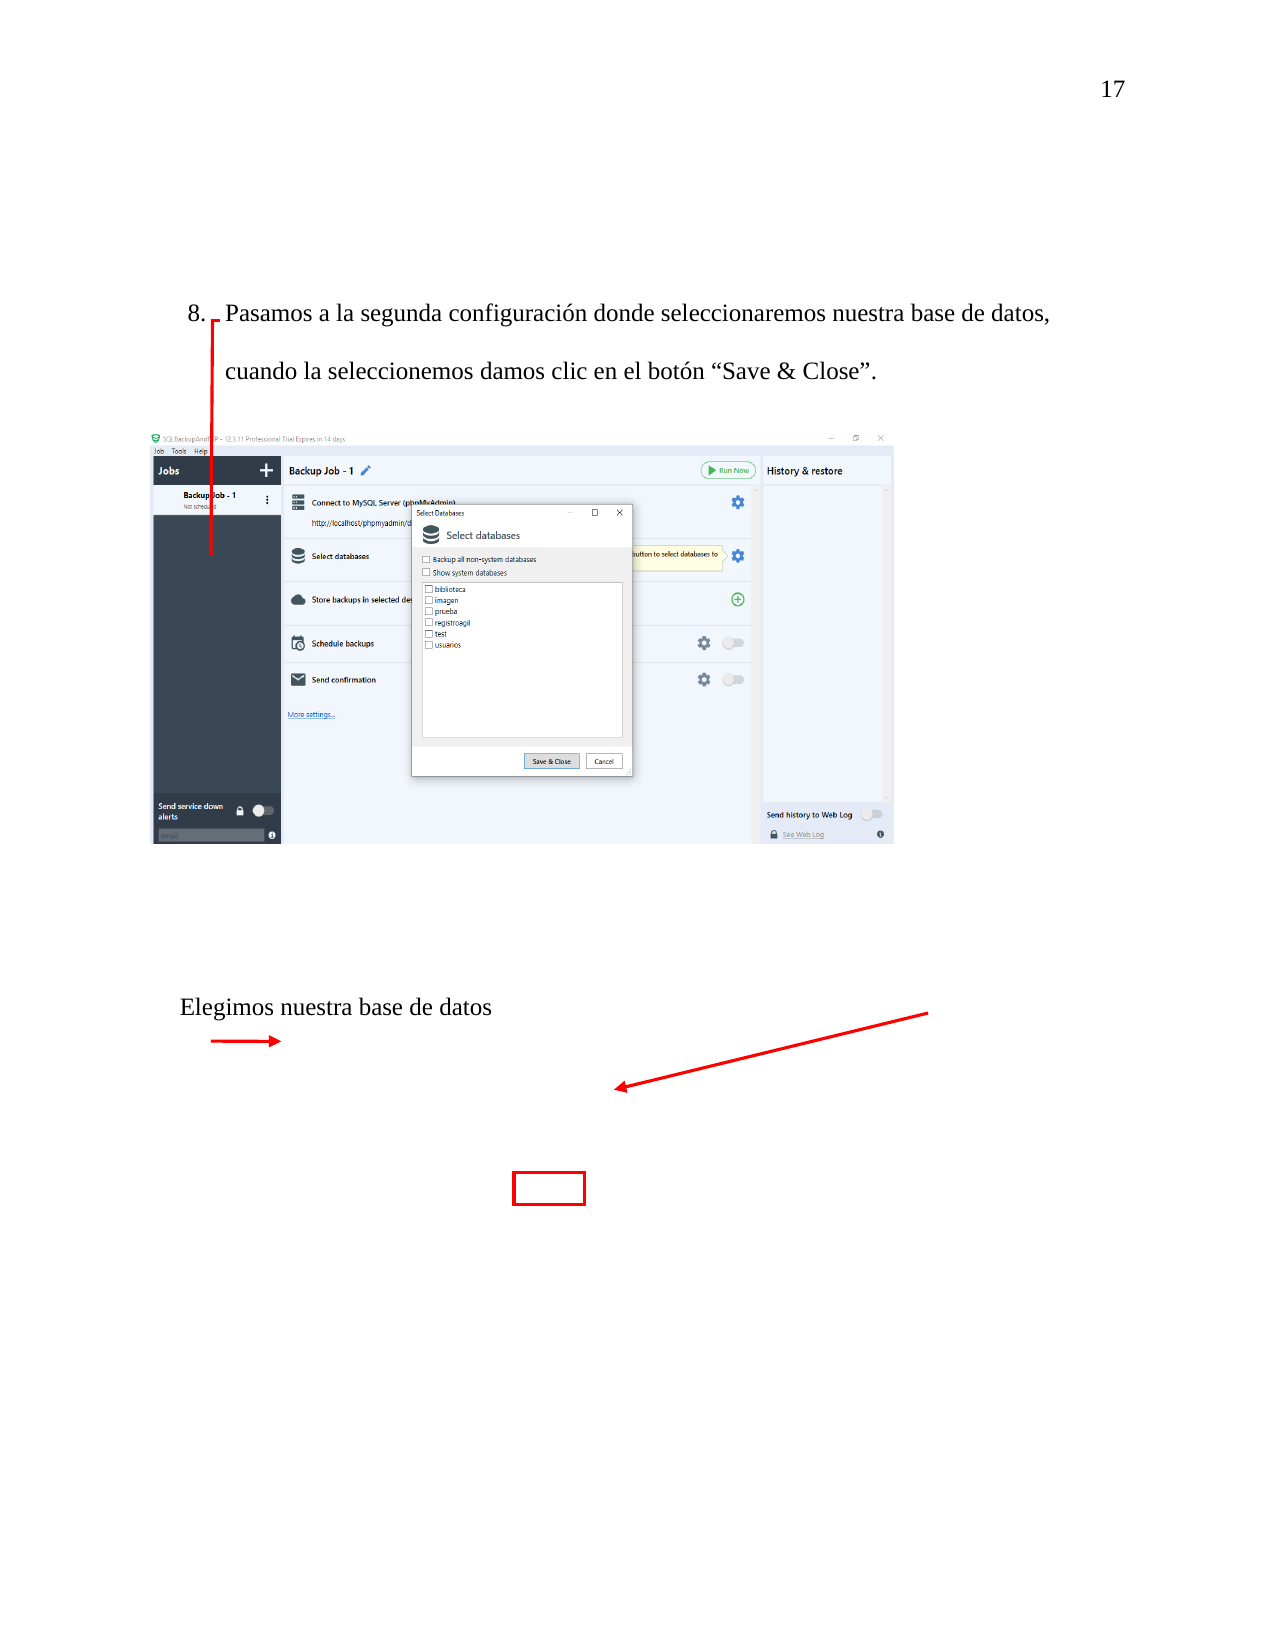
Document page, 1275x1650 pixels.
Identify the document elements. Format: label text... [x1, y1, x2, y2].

list Pasamos a la segunda configuración donde seleccionaremos nuestra base de datos, cuando la seleccionemos damos clic en el botón “Save & Close”. [187, 298, 1125, 384]
text Elegimos nuestra base de datos [150, 992, 1125, 1021]
picture [150, 432, 894, 844]
